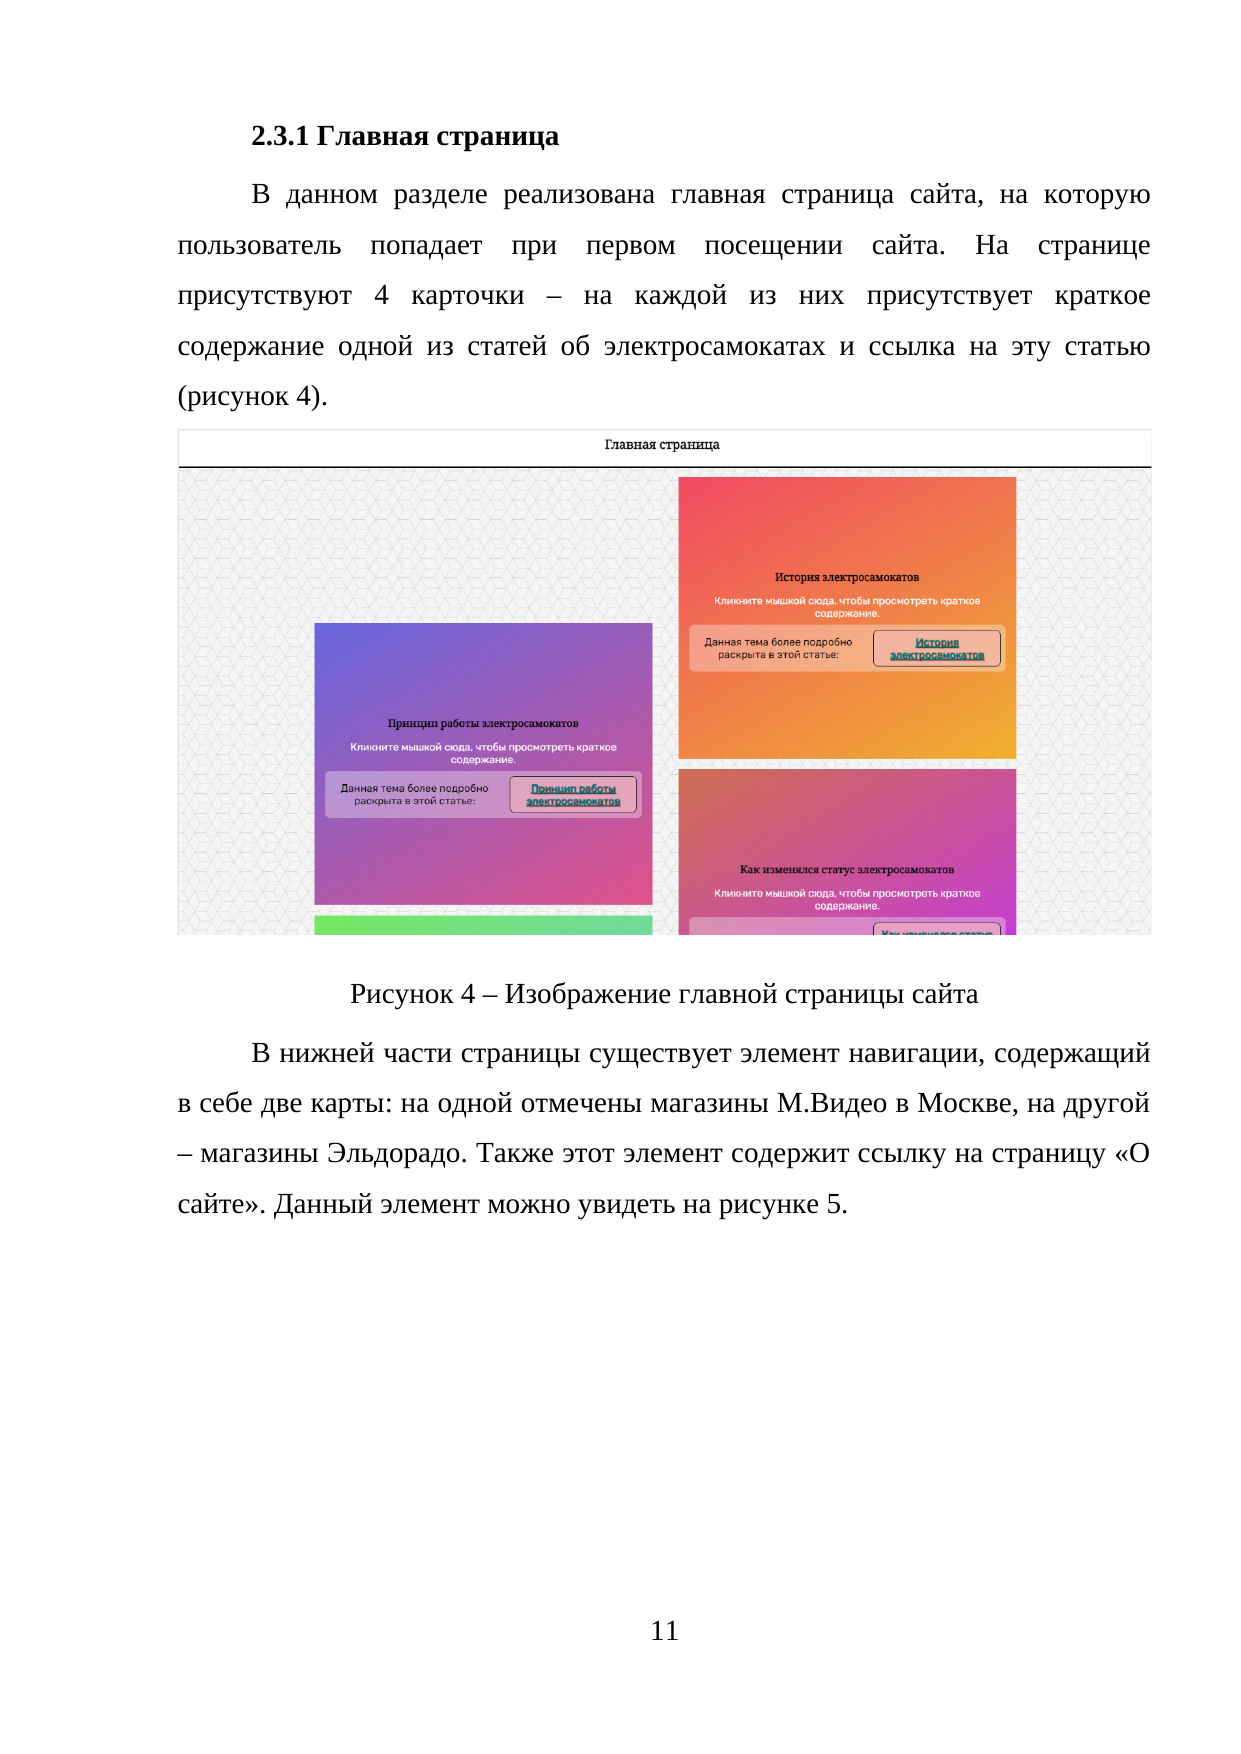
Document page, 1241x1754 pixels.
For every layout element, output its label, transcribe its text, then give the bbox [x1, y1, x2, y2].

subtitle 2.3.1 Главная страница [177, 118, 1152, 152]
text В данном разделе реализована главная страница сайта, на которую пользователь попадает при первом посещении сайта. На странице присутствуют 4 карточки – на каждой из них присутствует краткое содержание одной из статей об электросамокатах и ссылка на эту статью (рисунок 4). [177, 177, 1152, 411]
picture [177, 428, 1152, 935]
text Рисунок 4 – Изображение главной страницы сайта [177, 976, 1152, 1010]
text В нижней части страницы существует элемент навигации, содержащий в себе две карты: на одной отмечены магазины М.Видео в Москве, на другой – магазины Эльдорадо. Также этот элемент содержит ссылку на страницу «О сайте». Данный элемент можно увидеть на рисунке 5. [177, 1035, 1152, 1219]
